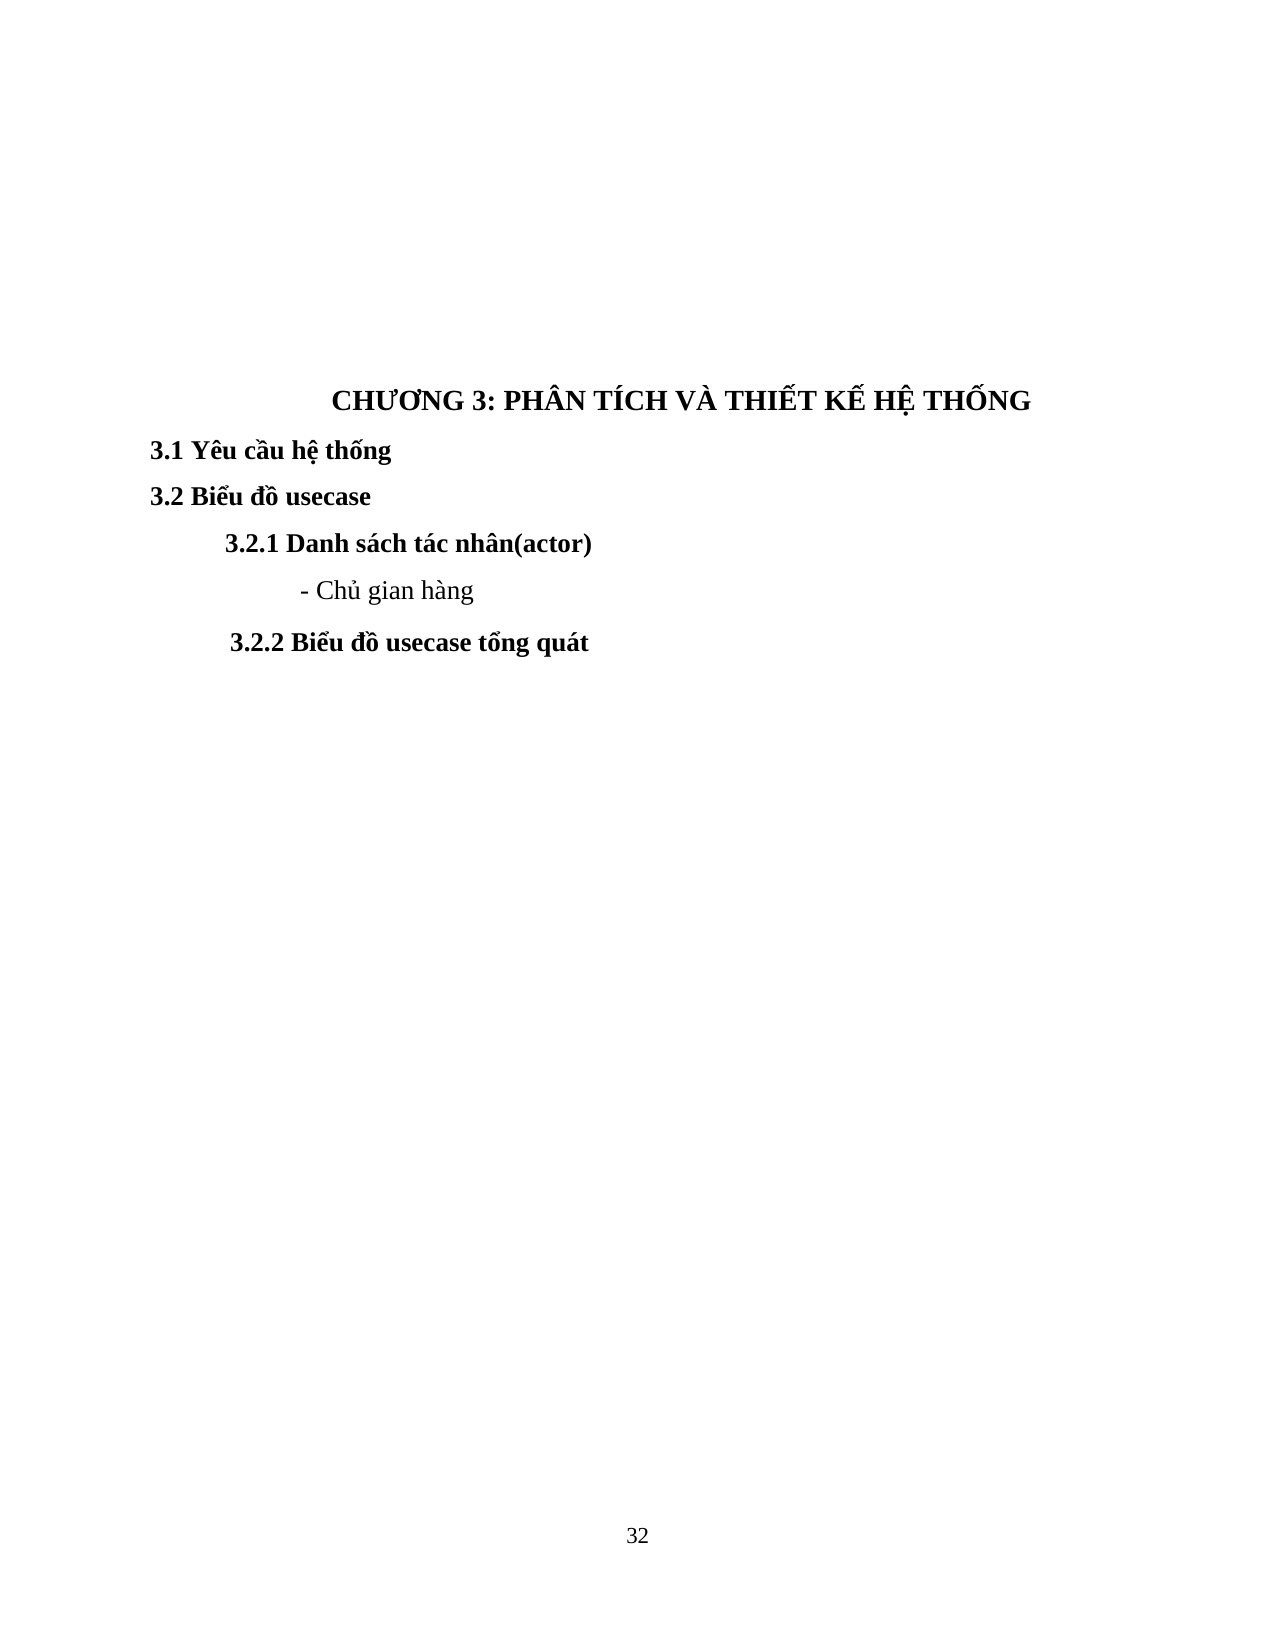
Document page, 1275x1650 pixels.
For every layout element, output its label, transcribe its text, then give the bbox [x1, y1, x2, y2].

subtitle 3.2.1 Danh sách tác nhân(actor) [150, 527, 1125, 558]
text - Chủ gian hàng [150, 574, 1125, 605]
subtitle CHƯƠNG 3: PHÂN TÍCH VÀ THIẾT KẾ HỆ THỐNG [238, 383, 1125, 417]
subtitle 3.2.2 Biểu đồ usecase tổng quát [150, 626, 1125, 657]
subtitle 3.2 Biểu đồ usecase [150, 481, 1125, 512]
subtitle 3.1 Yêu cầu hệ thống [150, 434, 1125, 465]
